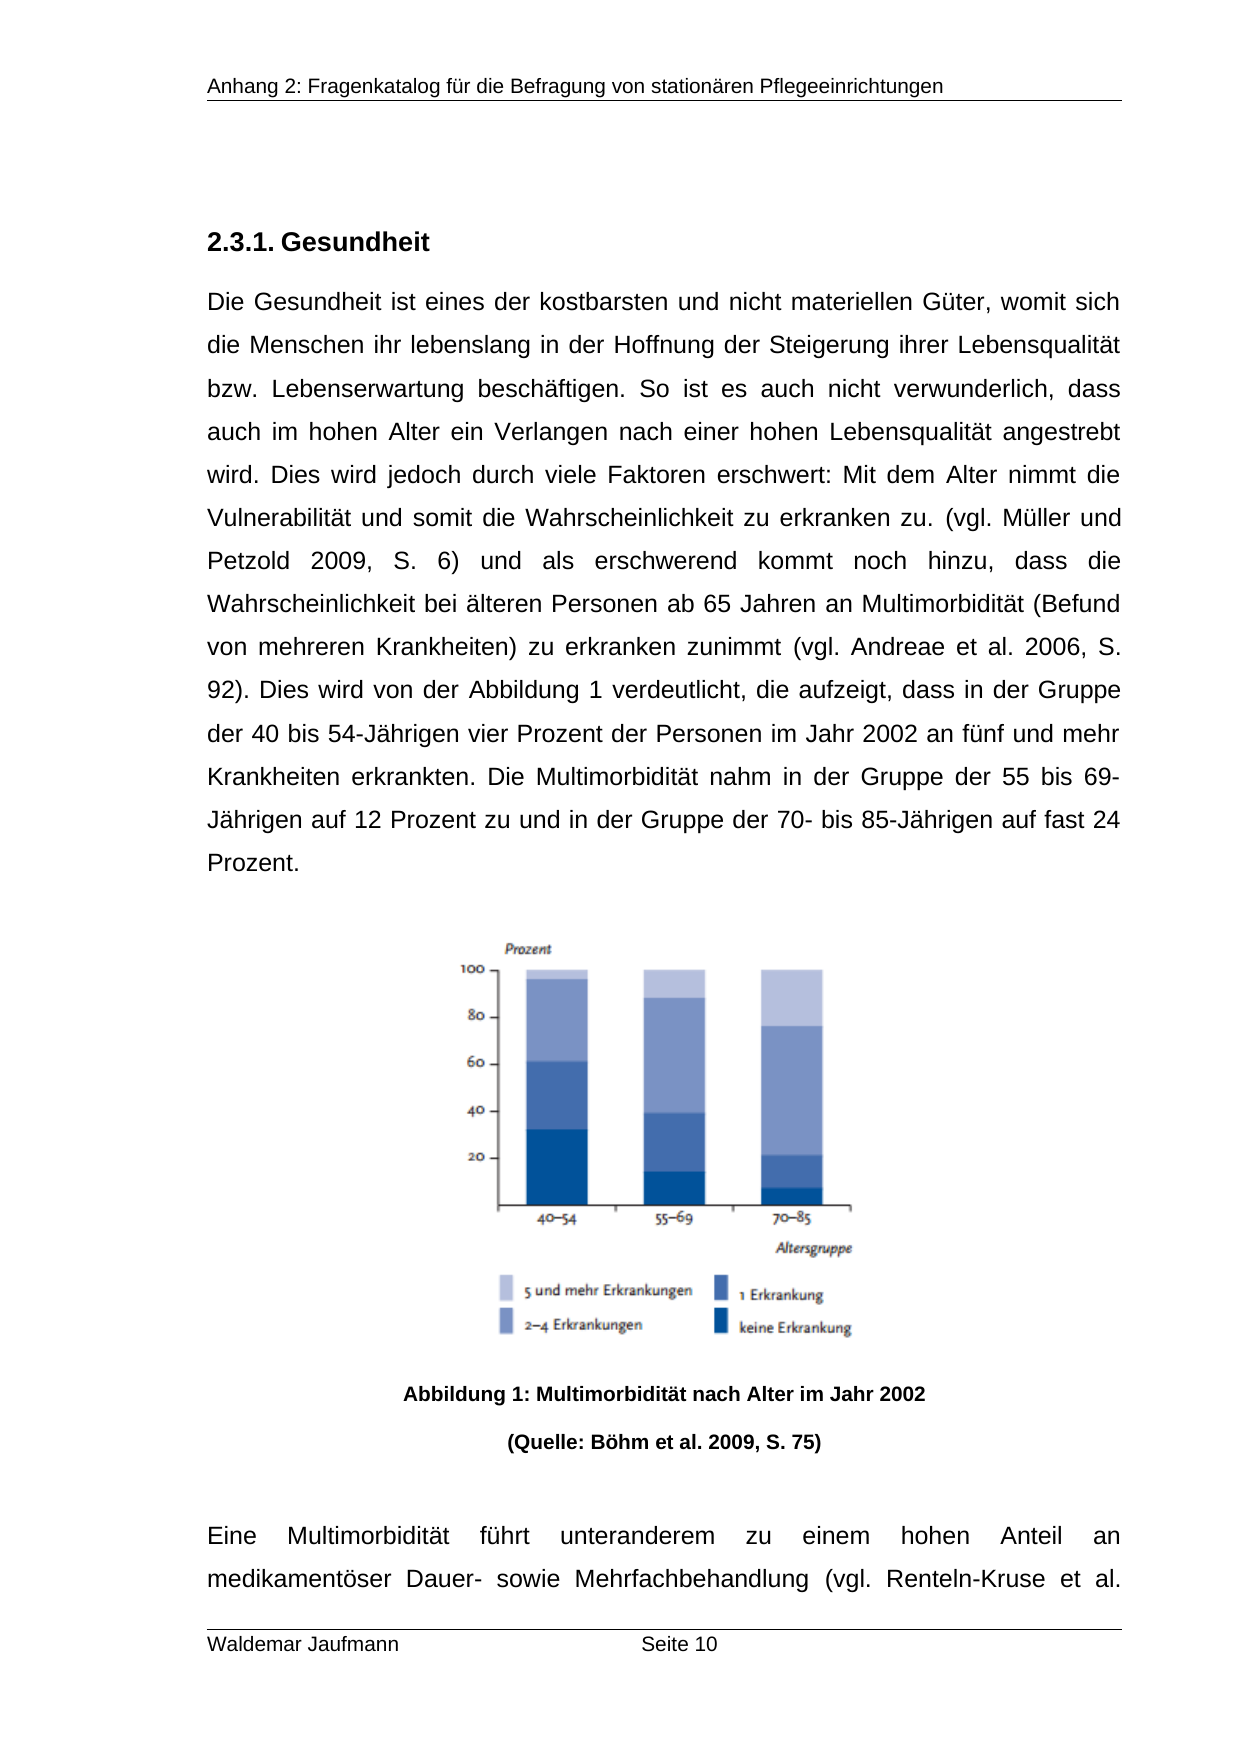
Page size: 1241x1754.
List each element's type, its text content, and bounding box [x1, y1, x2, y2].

subtitle Gesundheit [207, 225, 1122, 258]
picture [455, 934, 874, 1355]
text (Quelle: Böhm et al. 2009, S. 75) [207, 1430, 1122, 1454]
text Abbildung 1: Multimorbidität nach Alter im Jahr 2002 [207, 1381, 1122, 1405]
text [207, 1521, 1122, 1593]
text Die Gesundheit ist eines der kostbarsten und nicht materiellen Güter, womit sich die Menschen ihr lebenslang in der Hoffnung der Steigerung ihrer Lebensqualität bzw. Lebenserwartung beschäftigen. So ist es auch nicht verwunderlich, dass auch im hohen Alter ein Verlangen nach einer hohen Lebensqualität angestrebt wird. Dies wird jedoch durch viele Faktoren erschwert: Mit dem Alter nimmt die Vulnerabilität und somit die Wahrscheinlichkeit zu erkranken zu. (vgl. Müller und Petzold 2009, S. 6) und als erschwerend kommt noch hinzu, dass die Wahrscheinlichkeit bei älteren Personen ab 65 Jahren an Multimorbidität (Befund von mehreren Krankheiten) zu erkranken zunimmt (vgl. Andreae et al. 2006, S. 92). Dies wird von der Abbildung 1 verdeutlicht, die aufzeigt, dass in der Gruppe der 40 bis 54-Jährigen vier Prozent der Personen im Jahr 2002 an fünf und mehr Krankheiten erkrankten. Die Multimorbidität nahm in der Gruppe der 55 bis 69-Jährigen auf 12 Prozent zu und in der Gruppe der 70- bis 85-Jährigen auf fast 24 Prozent. [207, 287, 1122, 877]
